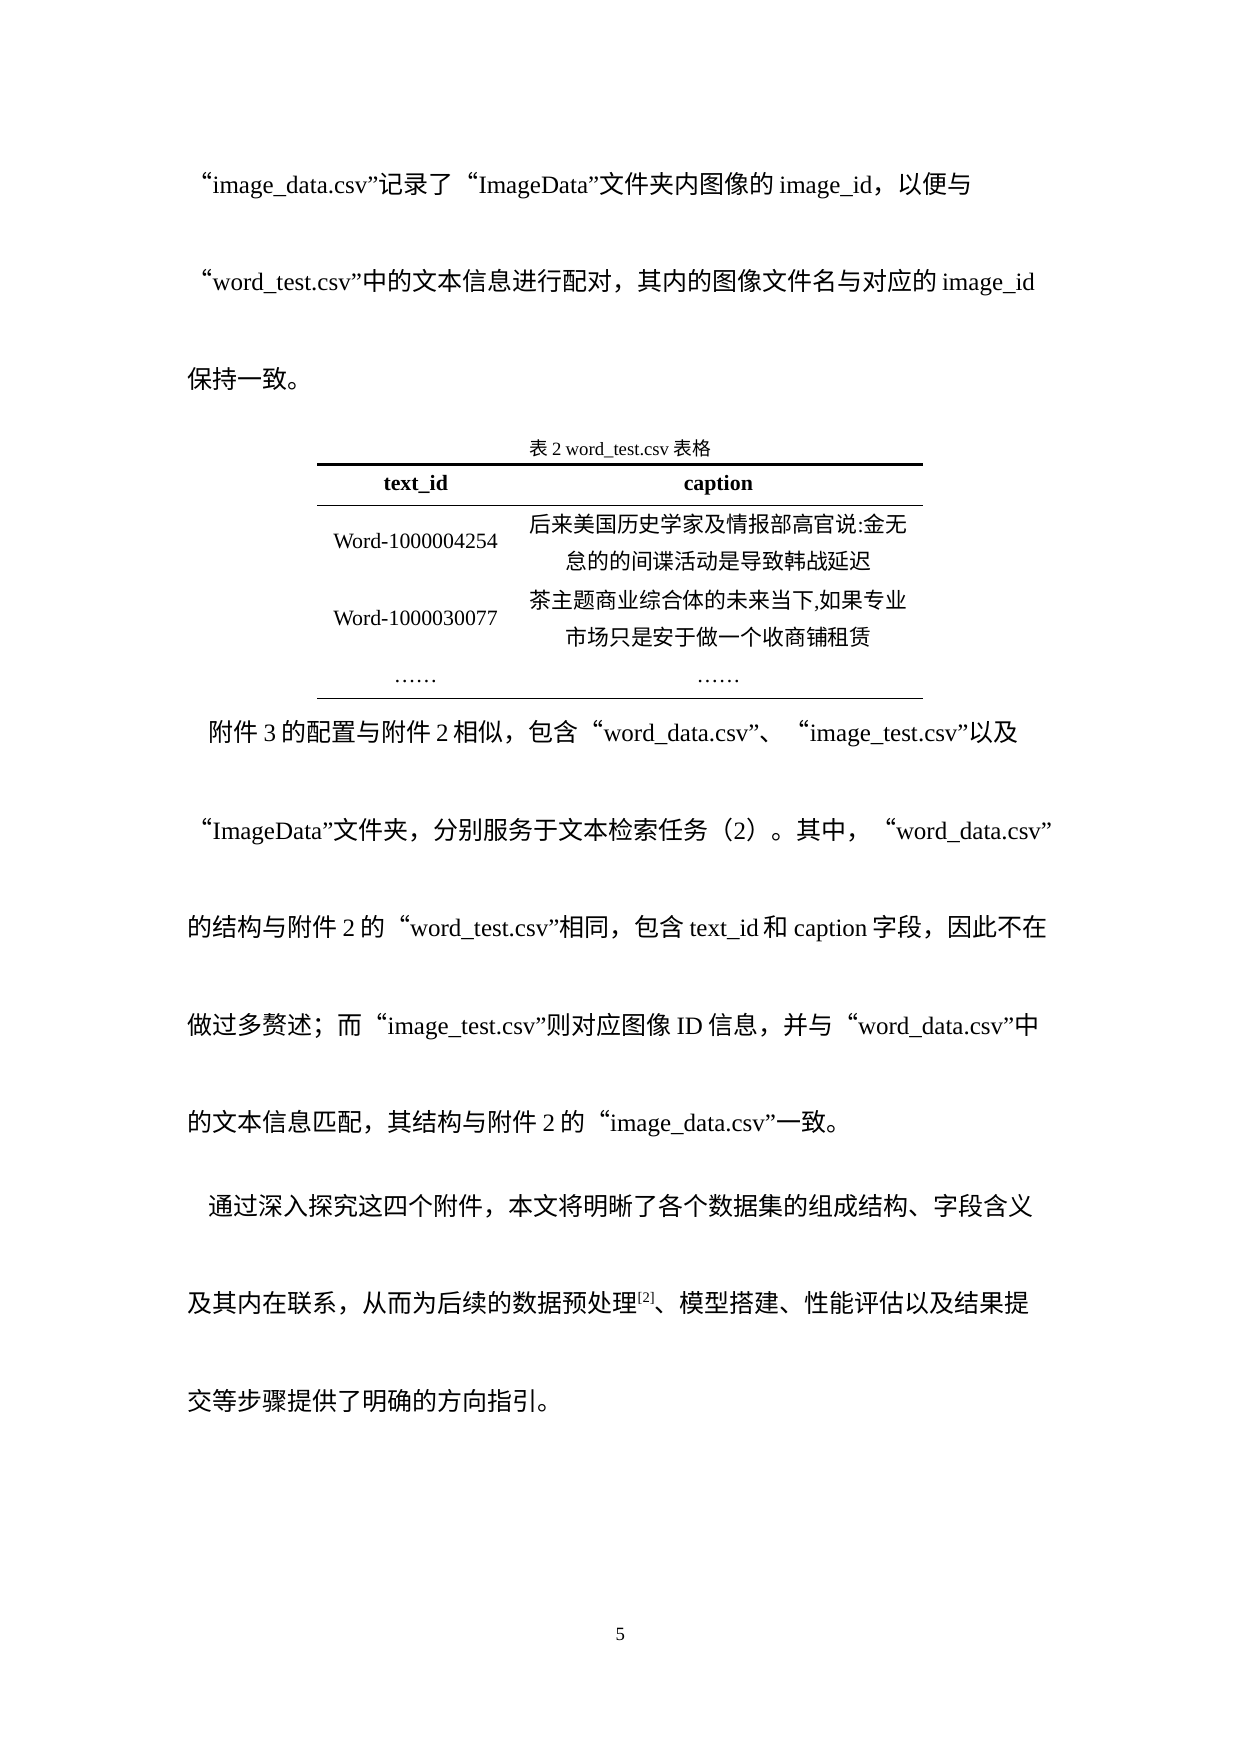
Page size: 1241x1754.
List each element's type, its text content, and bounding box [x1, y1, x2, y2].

text 通过深入探究这四个附件，本文将明晰了各个数据集的组成结构、字段含义及其内在联系，从而为后续的数据预处理[]、模型搭建、性能评估以及结果提交等步骤提供了明确的方向指引。 [187, 1172, 1053, 1432]
text 附件3的配置与附件2相似，包含“word_data.csv”、“image_test.csv”以及“ImageData”文件夹，分别服务于文本检索任务（2）。其中，“word_data.csv”的结构与附件2的“word_test.csv”相同，包含text_id和caption字段，因此不在做过多赘述；而“image_test.csv”则对应图像ID信息，并与“word_data.csv”中的文本信息匹配，其结构与附件2的“image_data.csv”一致。 [187, 698, 1053, 1153]
table_header text_id [317, 466, 513, 505]
table_header caption [514, 466, 923, 505]
table_cell 茶主题商业综合体的未来当下,如果专业市场只是安于做一个收商铺租赁 [514, 583, 923, 658]
table_cell Word-1000030077 [317, 583, 513, 658]
table_cell …… [317, 659, 513, 697]
table_cell …… [514, 659, 923, 697]
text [187, 150, 1053, 410]
table_cell Word-1000004254 [317, 506, 513, 582]
table_cell 后来美国历史学家及情报部高官说:金无怠的的间谍活动是导致韩战延迟 [514, 506, 923, 582]
text 表 2 word_test.csv 表格 [187, 431, 1053, 463]
